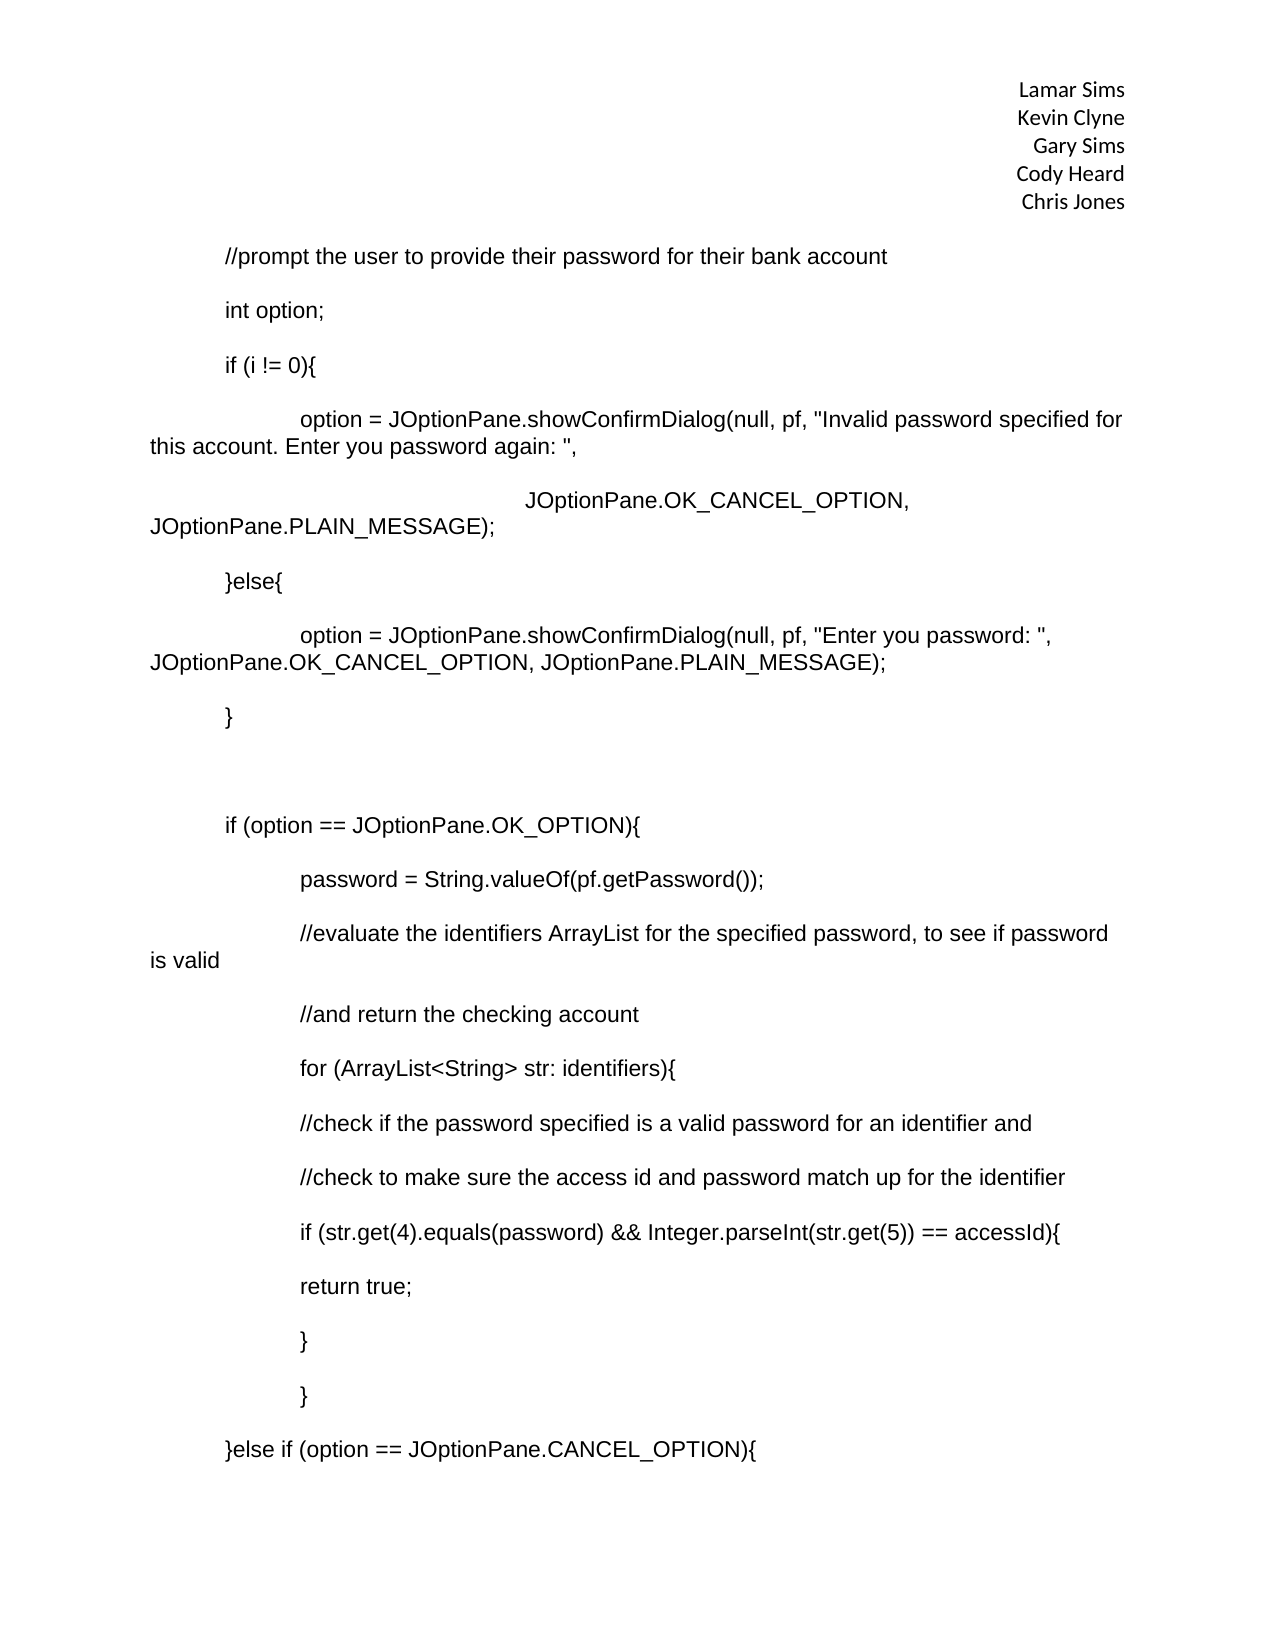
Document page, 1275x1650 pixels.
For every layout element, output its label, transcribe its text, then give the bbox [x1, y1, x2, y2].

text //check to make sure the access id and password match up for the identifier [150, 1164, 1125, 1191]
text } [150, 1382, 1125, 1408]
text }else if (option == JOptionPane.CANCEL_OPTION){ [150, 1436, 1125, 1462]
text //evaluate the identifiers ArrayList for the specified password, to see if password is valid [150, 920, 1125, 973]
text } [150, 1327, 1125, 1354]
text } [150, 703, 1125, 729]
text }else{ [150, 568, 1125, 594]
text if (i != 0){ [150, 352, 1125, 378]
text for (ArrayList<String> str: identifiers){ [150, 1055, 1125, 1082]
text //check if the password specified is a valid password for an identifier and [150, 1110, 1125, 1136]
text return true; [150, 1273, 1125, 1299]
text option = JOptionPane.showConfirmDialog(null, pf, "Invalid password specified for this account. Enter you password again: ", [150, 406, 1125, 459]
text if (option == JOptionPane.OK_OPTION){ [150, 812, 1125, 838]
text //prompt the user to provide their password for their bank account [150, 243, 1125, 269]
text if (str.get(4).equals(password) && Integer.parseInt(str.get(5)) == accessId){ [150, 1218, 1125, 1245]
text //and return the checking account [150, 1001, 1125, 1027]
text int option; [150, 297, 1125, 324]
text JOptionPane.OK_CANCEL_OPTION, JOptionPane.PLAIN_MESSAGE); [150, 487, 1125, 540]
text option = JOptionPane.showConfirmDialog(null, pf, "Enter you password: ", JOptionPane.OK_CANCEL_OPTION, JOptionPane.PLAIN_MESSAGE); [150, 622, 1125, 675]
text password = String.valueOf(pf.getPassword()); [150, 866, 1125, 892]
